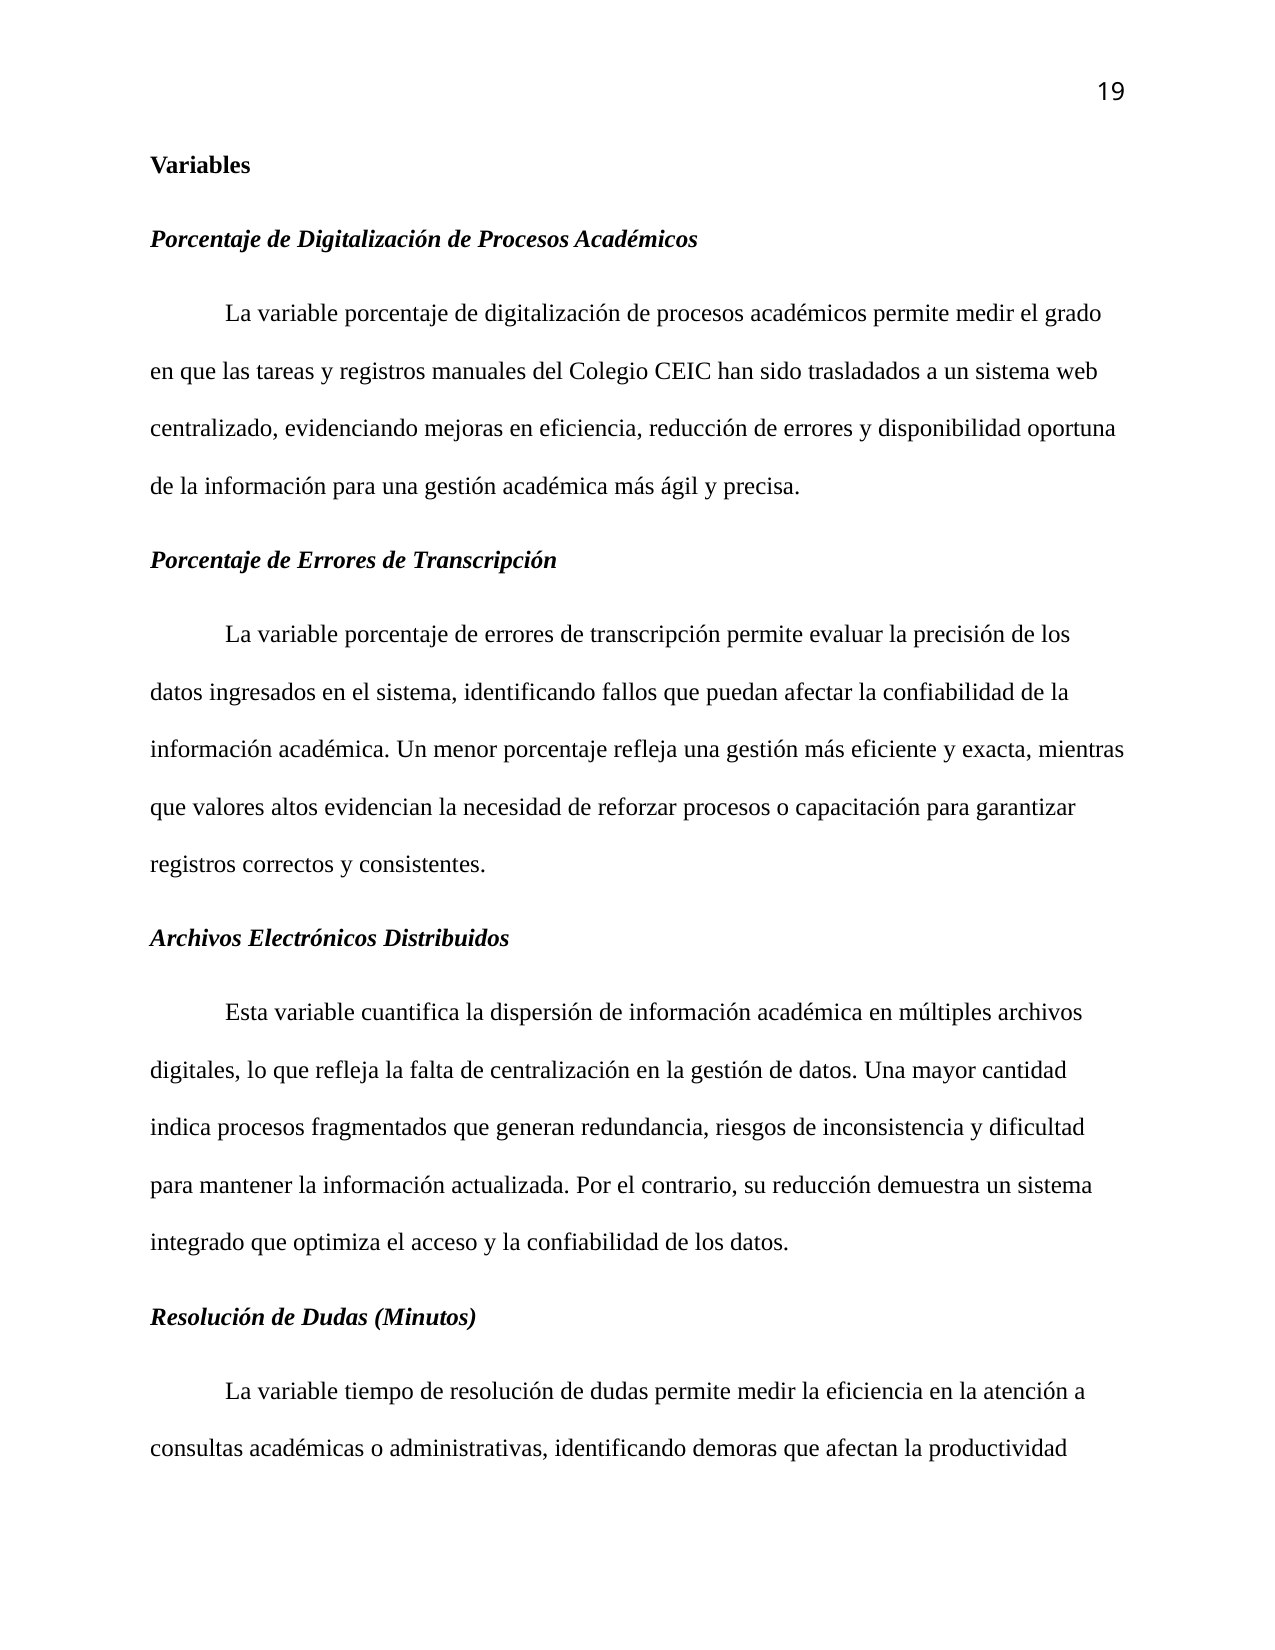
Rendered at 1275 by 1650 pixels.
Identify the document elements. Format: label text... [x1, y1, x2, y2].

subtitle Porcentaje de Digitalización de Procesos Académicos [150, 224, 1125, 253]
text La variable porcentaje de digitalización de procesos académicos permite medir el grado en que las tareas y registros manuales del Colegio CEIC han sido trasladados a un sistema web centralizado, evidenciando mejoras en eficiencia, reducción de errores y disponibilidad oportuna de la información para una gestión académica más ágil y precisa. [150, 298, 1125, 499]
subtitle Porcentaje de Errores de Transcripción [150, 545, 1125, 574]
text Esta variable cuantifica la dispersión de información académica en múltiples archivos digitales, lo que refleja la falta de centralización en la gestión de datos. Una mayor cantidad indica procesos fragmentados que generan redundancia, riesgos de inconsistencia y dificultad para mantener la información actualizada. Por el contrario, su reducción demuestra un sistema integrado que optimiza el acceso y la confiabilidad de los datos. [150, 997, 1125, 1256]
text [150, 1376, 1125, 1462]
subtitle Variables [150, 150, 1125, 179]
subtitle Archivos Electrónicos Distribuidos [150, 923, 1125, 952]
subtitle Resolución de Dudas (Minutos) [150, 1302, 1125, 1330]
text La variable porcentaje de errores de transcripción permite evaluar la precisión de los datos ingresados en el sistema, identificando fallos que puedan afectar la confiabilidad de la información académica. Un menor porcentaje refleja una gestión más eficiente y exacta, mientras que valores altos evidencian la necesidad de reforzar procesos o capacitación para garantizar registros correctos y consistentes. [150, 619, 1125, 878]
